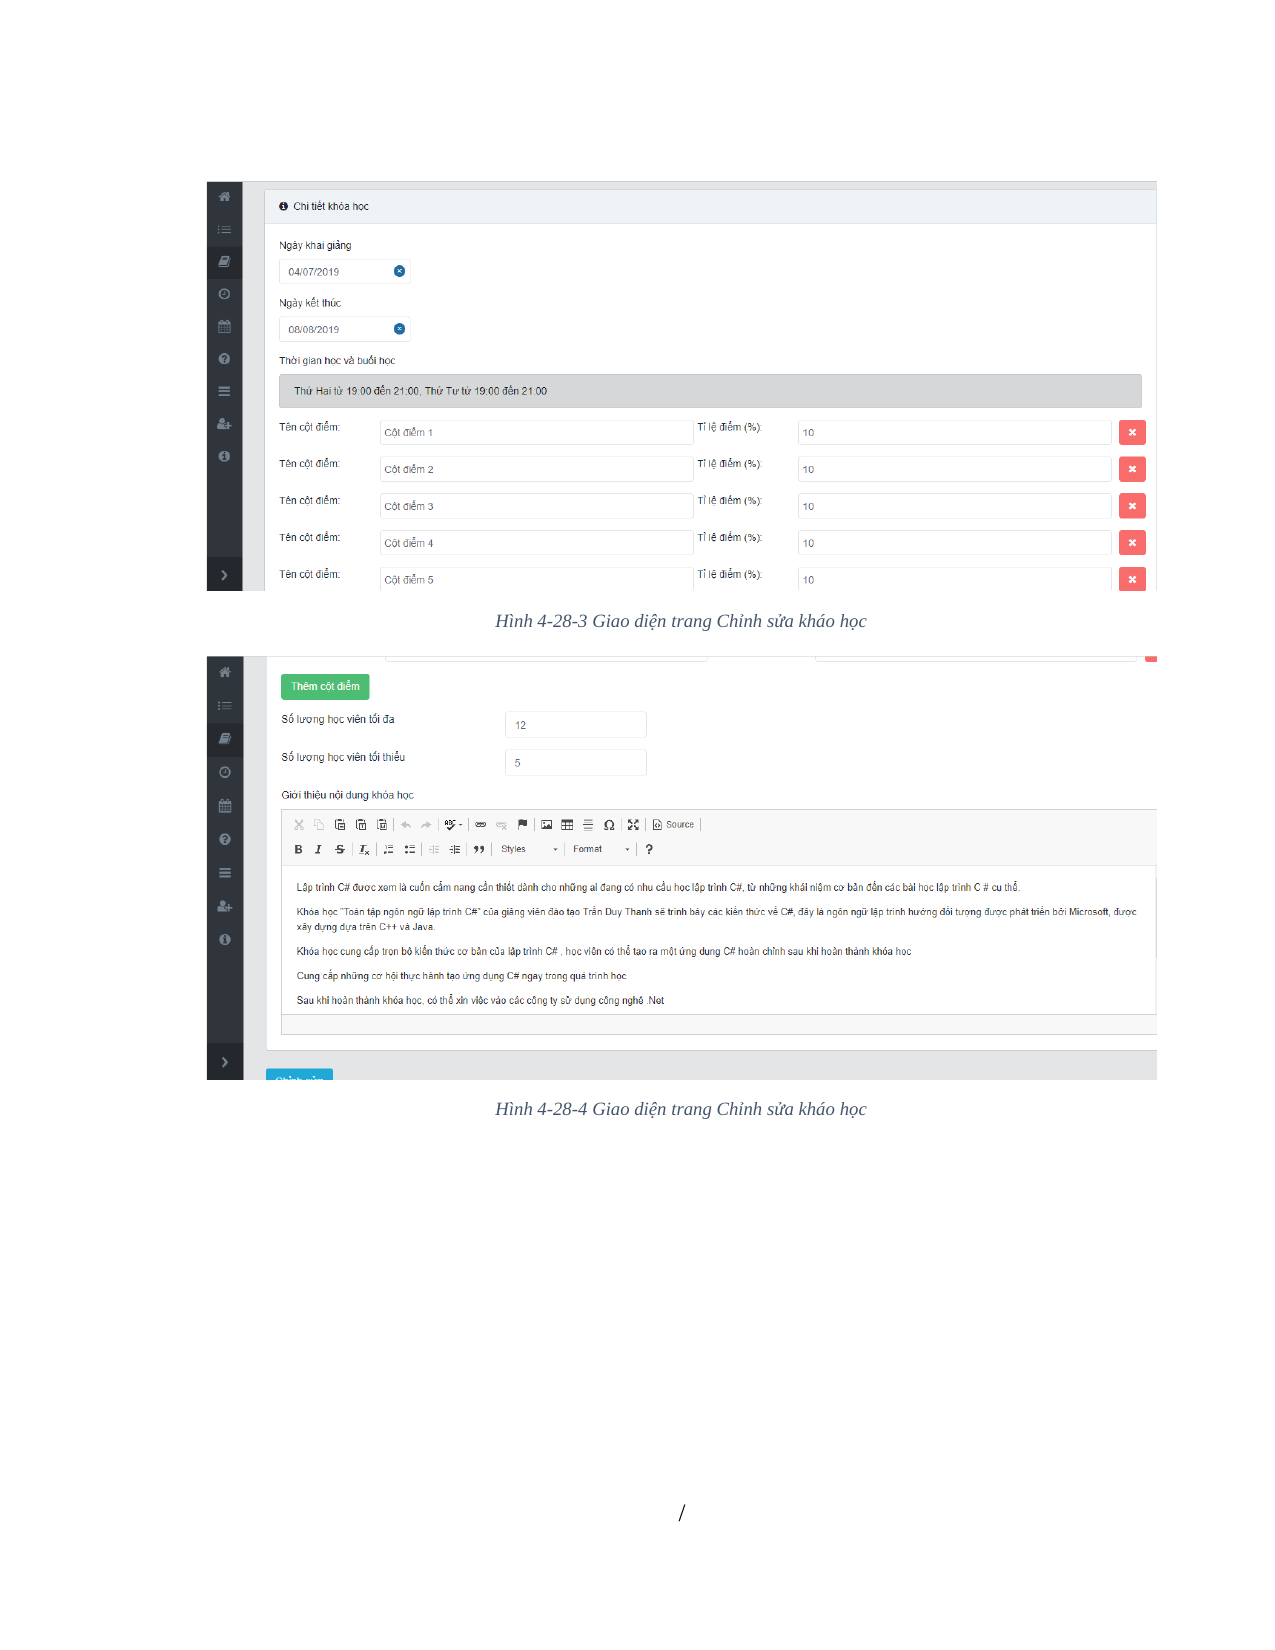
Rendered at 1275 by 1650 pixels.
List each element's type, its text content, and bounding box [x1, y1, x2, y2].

picture [206, 652, 1157, 1080]
text Hình 4-28-4 Giao diện trang Chỉnh sửa kháo học [207, 1098, 1157, 1120]
picture [206, 177, 1157, 591]
text Hình 4-28-3 Giao diện trang Chỉnh sửa kháo học [207, 609, 1157, 631]
